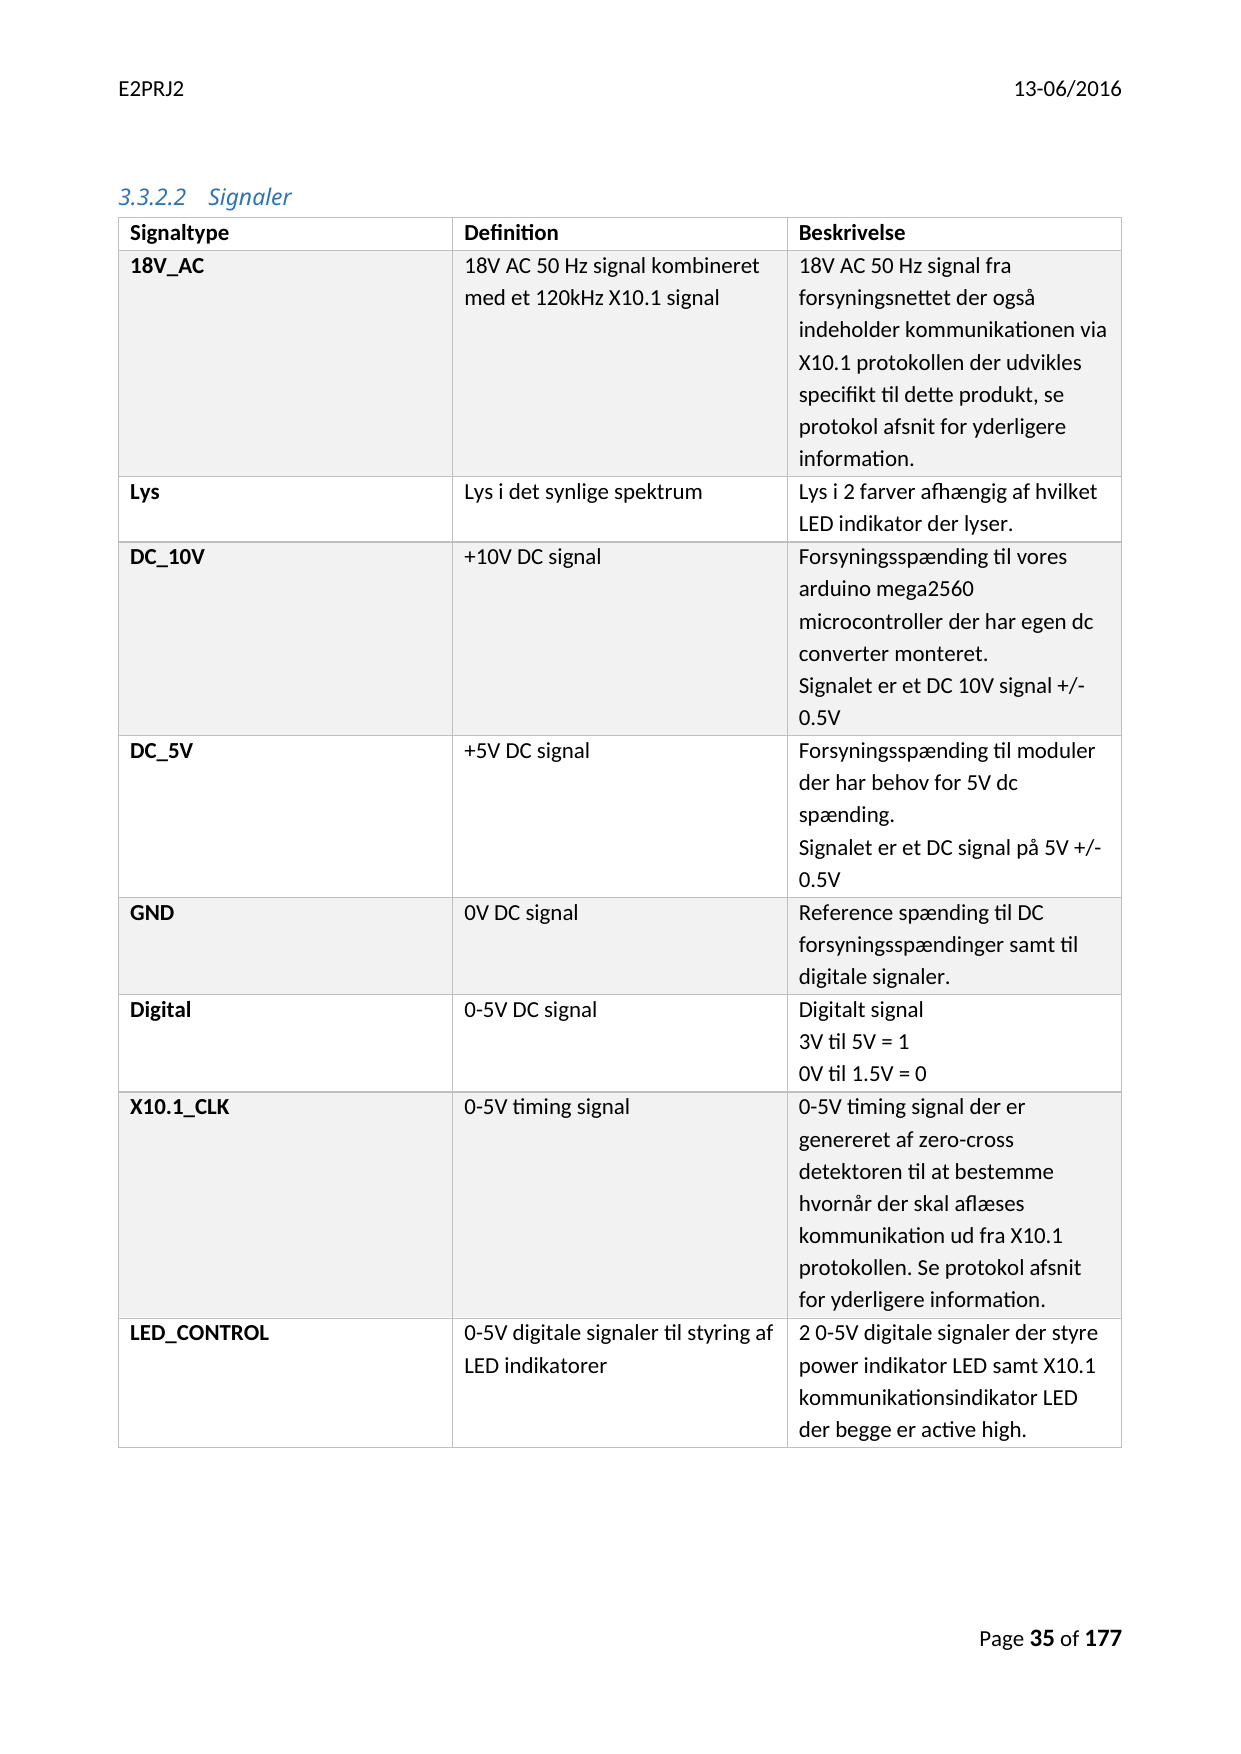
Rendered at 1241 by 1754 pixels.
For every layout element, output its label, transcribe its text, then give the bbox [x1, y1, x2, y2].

table_cell Reference spænding til DC forsyningsspændinger samt til digitale signaler. [788, 898, 1121, 994]
table_header Beskrivelse [788, 218, 1121, 250]
table_cell 0-5V timing signal der er genereret af zero-cross detektoren til at bestemme hvornår der skal aflæses kommunikation ud fra X10.1 protokollen. Se protokol afsnit for yderligere information. [788, 1093, 1121, 1317]
table_cell 0-5V DC signal [453, 995, 787, 1091]
table_cell Forsyningsspænding til vores arduino mega2560 microcontroller der har egen dc converter monteret. Signalet er et DC 10V signal +/- 0.5V [788, 543, 1121, 735]
table_cell 0-5V digitale signaler til styring af LED indikatorer [453, 1319, 787, 1447]
table_cell 2 0-5V digitale signaler der styre power indikator LED samt X10.1 kommunikationsindikator LED der begge er active high. [788, 1319, 1121, 1447]
table_cell 18V AC 50 Hz signal fra forsyningsnettet der også indeholder kommunikationen via X10.1 protokollen der udvikles specifikt til dette produkt, se protokol afsnit for yderligere information. [788, 251, 1121, 476]
table_cell +5V DC signal [453, 736, 787, 897]
table_cell GND [119, 898, 452, 994]
table_cell Lys i 2 farver afhængig af hvilket LED indikator der lyser. [788, 477, 1121, 541]
table_cell Lys i det synlige spektrum [453, 477, 787, 541]
table_header Signaltype [119, 218, 452, 250]
table_cell Lys [119, 477, 452, 541]
table_header Definition [453, 218, 787, 250]
table_cell DC_10V [119, 543, 452, 735]
table_cell X10.1_CLK [119, 1093, 452, 1317]
table_cell 18V_AC [119, 251, 452, 476]
table_cell LED_CONTROL [119, 1319, 452, 1447]
table_cell Digital [119, 995, 452, 1091]
table_cell 0-5V timing signal [453, 1093, 787, 1317]
table_cell 18V AC 50 Hz signal kombineret med et 120kHz X10.1 signal [453, 251, 787, 476]
table_cell +10V DC signal [453, 543, 787, 735]
subtitle Signaler [118, 181, 1122, 213]
table_cell 0V DC signal [453, 898, 787, 994]
table_cell DC_5V [119, 736, 452, 897]
table_cell Forsyningsspænding til moduler der har behov for 5V dc spænding. Signalet er et DC signal på 5V +/- 0.5V [788, 736, 1121, 897]
table_cell Digitalt signal 3V til 5V = 1 0V til 1.5V = 0 [788, 995, 1121, 1091]
